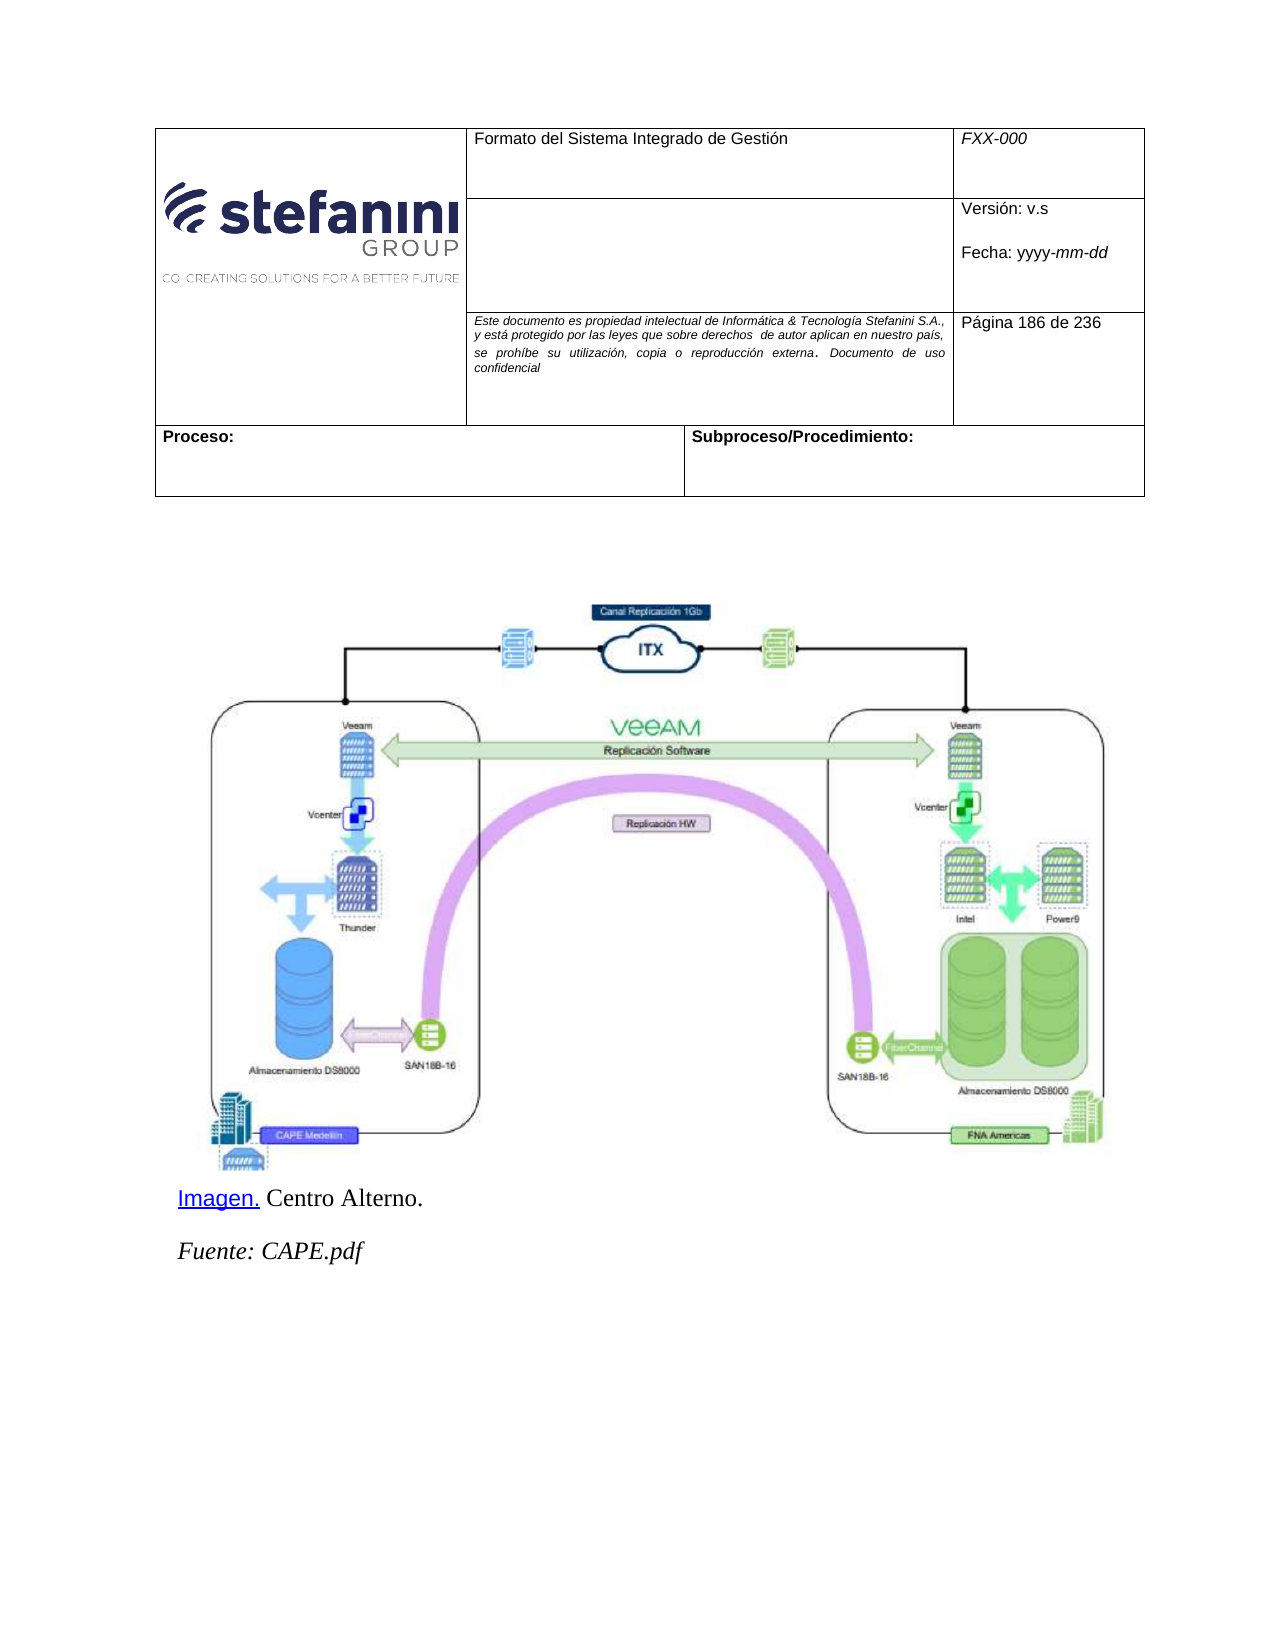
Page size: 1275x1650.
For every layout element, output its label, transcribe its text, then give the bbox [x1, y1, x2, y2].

picture [162, 182, 460, 286]
text Fuente: CAPE.pdf [177, 1236, 1098, 1265]
picture [196, 599, 1115, 1171]
text Imagen. Centro Alterno. [177, 1183, 1098, 1211]
